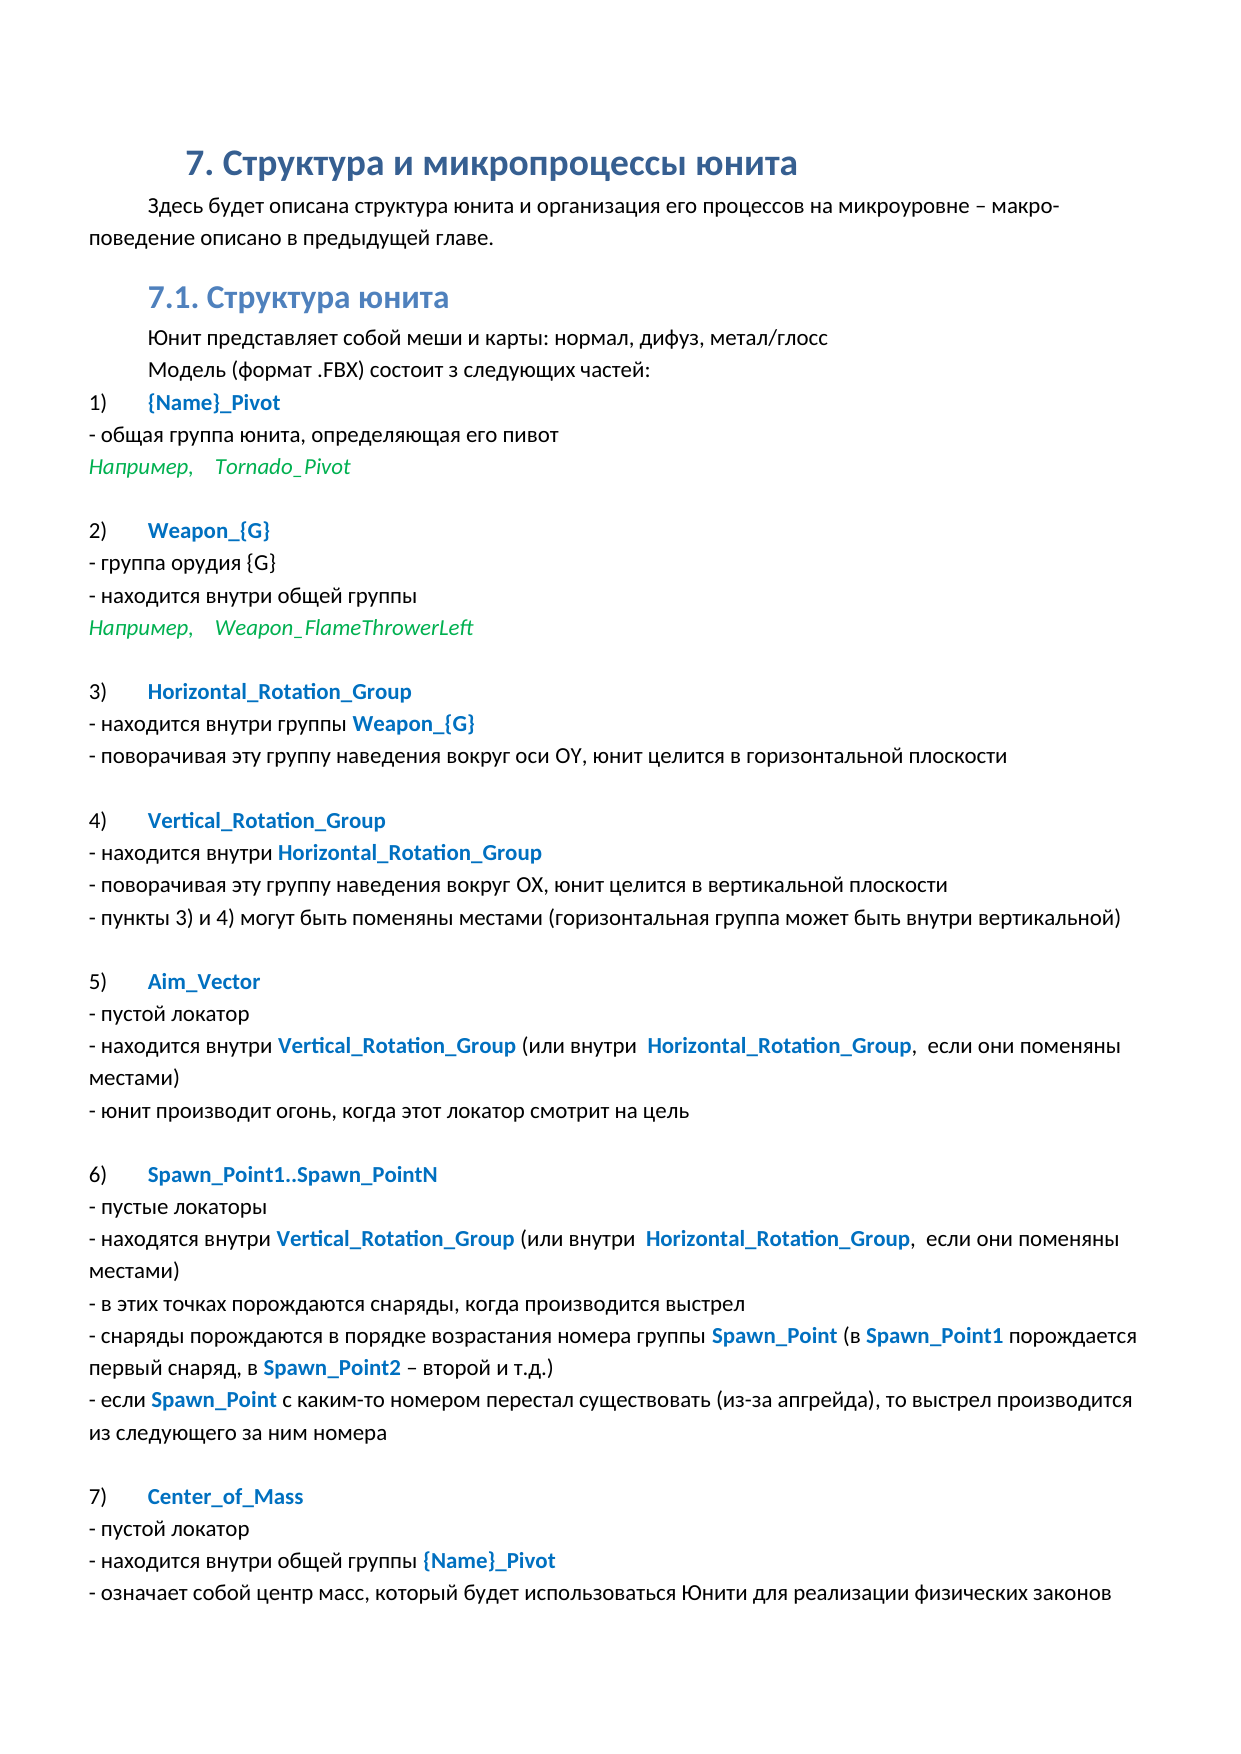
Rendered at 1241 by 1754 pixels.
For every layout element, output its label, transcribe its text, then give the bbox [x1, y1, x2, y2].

list Horizontal_Rotation_Group [88, 677, 1152, 705]
list - в этих точках порождаются снаряды, когда производится выстрел [88, 1289, 1152, 1317]
list Например, Tornado_Pivot [88, 452, 1152, 512]
list - поворачивая эту группу наведения вокруг оси OY, юнит целится в горизонтальной плоскости [88, 742, 1152, 770]
list Spawn_Point1..Spawn_PointN [88, 1160, 1152, 1188]
list - пункты 3) и 4) могут быть поменяны местами (горизонтальная группа может быть внутри вертикальной) [88, 903, 1152, 931]
subtitle Структура и микропроцессы юнита [185, 138, 1152, 184]
list Center_of_Mass - пустой локатор - находится внутри общей группы {Name}_Pivot - означает собой центр масс, который будет использоваться Юнити для реализации физических законов [88, 1482, 1152, 1639]
list Например, Weapon_FlameThrowerLeft [88, 613, 1152, 641]
text - находится внутри общей группы [88, 581, 1152, 609]
list - находится внутри Vertical_Rotation_Group (или внутри Horizontal_Rotation_Group, если они поменяны местами) [88, 1031, 1152, 1092]
list - находится внутри группы Weapon_{G} [88, 709, 1152, 737]
list - поворачивая эту группу наведения вокруг OX, юнит целится в вертикальной плоскости [88, 870, 1152, 898]
list Модель (формат .FBX) состоит з следующих частей: [88, 355, 1152, 383]
list - общая группа юнита, определяющая его пивот [88, 420, 1152, 448]
list - если Spawn_Point с каким-то номером перестал существовать (из-за апгрейда), то выстрел производится из следующего за ним номера [88, 1385, 1152, 1446]
list - пустой локатор [88, 999, 1152, 1027]
list - находятся внутри Vertical_Rotation_Group (или внутри Horizontal_Rotation_Group, если они поменяны местами) [88, 1224, 1152, 1285]
list - пустые локаторы [88, 1192, 1152, 1220]
list - снаряды порождаются в порядке возрастания номера группы Spawn_Point (в Spawn_Point1 порождается первый снаряд, в Spawn_Point2 – второй и т.д.) [88, 1321, 1152, 1381]
subtitle 7.1. Структура юнита [148, 276, 1152, 317]
list {Name}_Pivot [88, 388, 1152, 416]
list Здесь будет описана структура юнита и организация его процессов на микроуровне – макро-поведение описано в предыдущей главе. [88, 191, 1152, 251]
list Vertical_Rotation_Group [88, 806, 1152, 834]
text - группа орудия {G} [88, 548, 1152, 577]
list Weapon_{G} [88, 516, 1152, 544]
list - юнит производит огонь, когда этот локатор смотрит на цель [88, 1096, 1152, 1124]
list Юнит представляет собой меши и карты: нормал, дифуз, метал/глосс [88, 323, 1152, 351]
list Aim_Vector [88, 967, 1152, 995]
list - находится внутри Horizontal_Rotation_Group [88, 838, 1152, 866]
